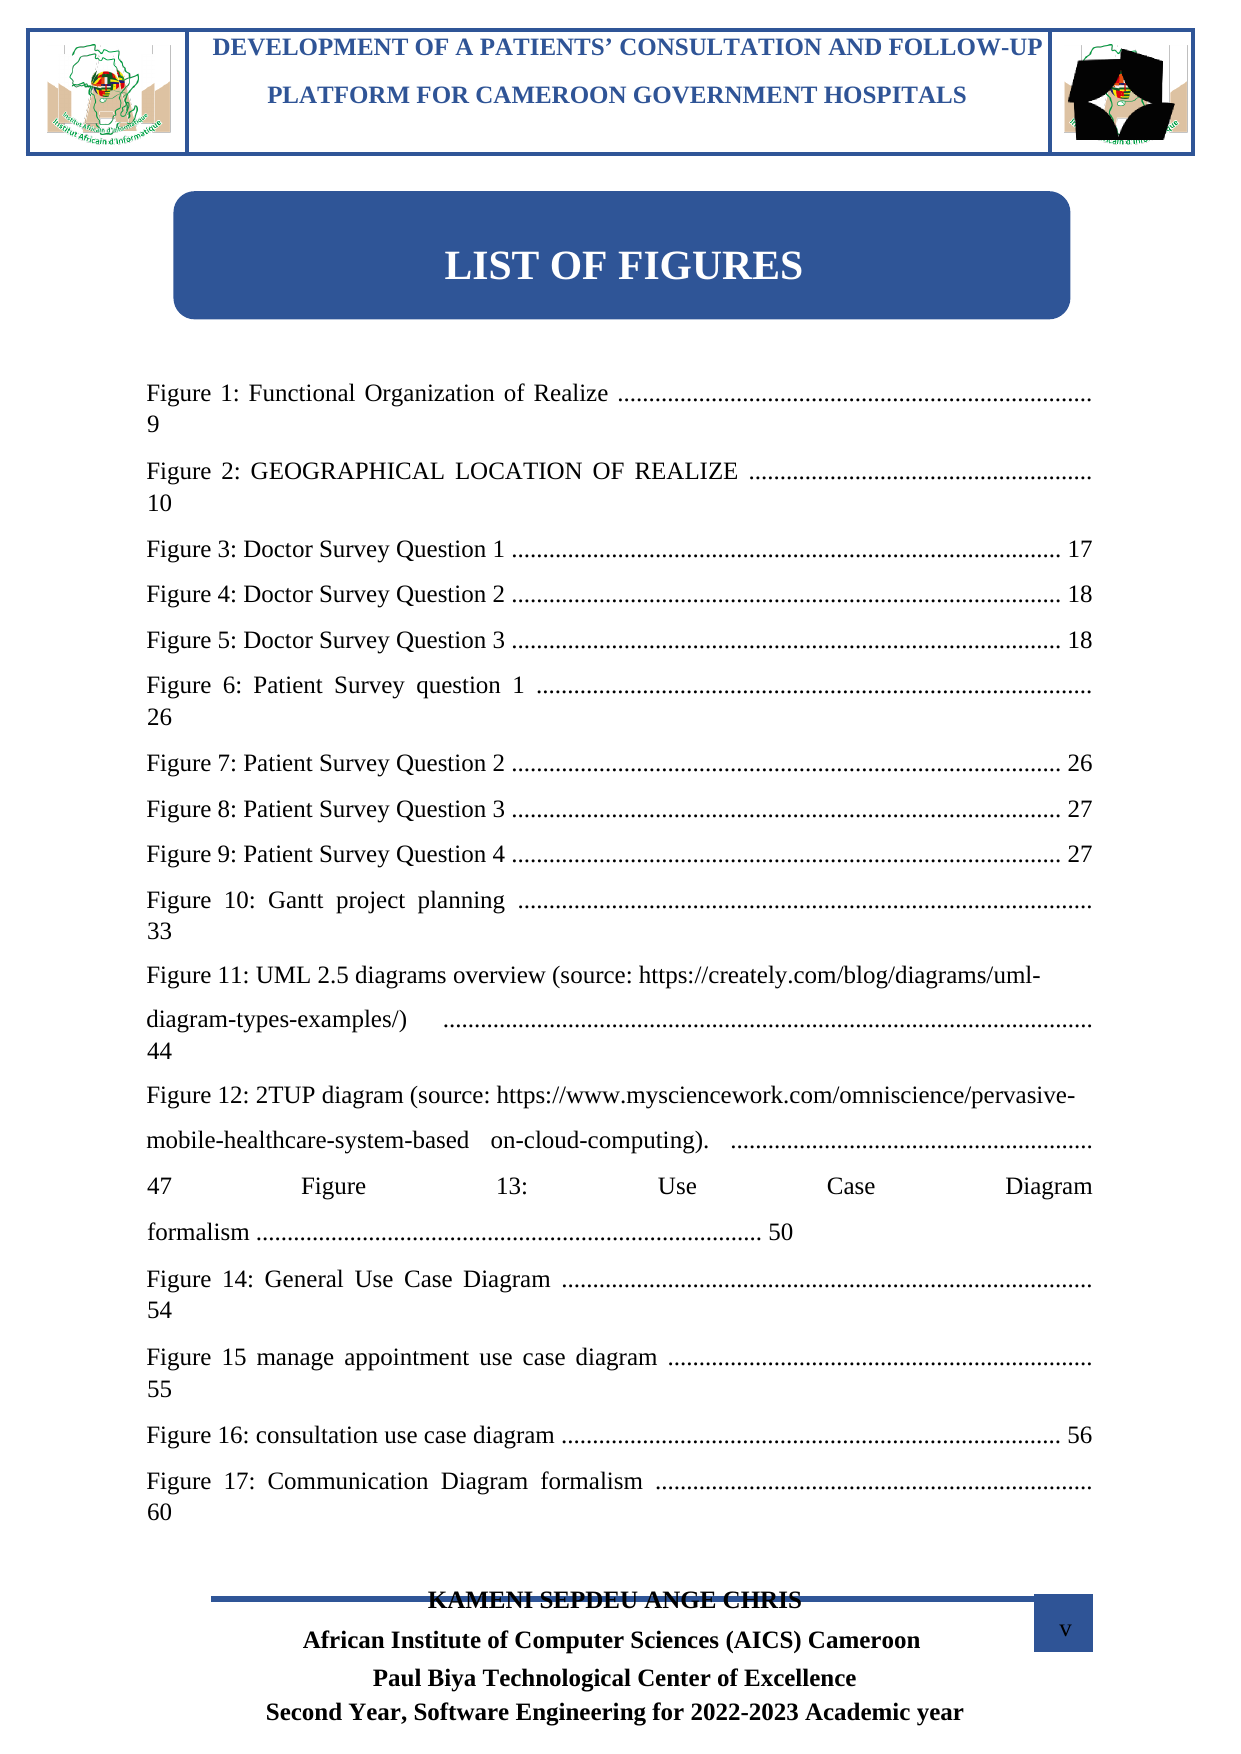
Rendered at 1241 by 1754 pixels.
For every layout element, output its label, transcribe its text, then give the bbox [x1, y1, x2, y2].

text Figure 12: 2TUP diagram (source: https://www.mysciencework.com/omniscience/pervasive- [146, 1080, 1093, 1109]
picture [733, 267, 743, 278]
text Figure 11: UML 2.5 diagrams overview (source: https://creately.com/blog/diagrams/uml- [146, 960, 1093, 989]
text Figure 6: Patient Survey question 1 ......................................................................................... 26 [146, 671, 1093, 731]
text Figure 16: consultation use case diagram ................................................................................ 56 [146, 1420, 1093, 1448]
text mobile-healthcare-system-based on-cloud-computing). .......................................................... 47 Figure 13: Use Case Diagram formalism ................................................................................. 50 [146, 1126, 1093, 1246]
picture [381, 229, 864, 278]
text Figure 17: Communication Diagram formalism ...................................................................... 60 [146, 1466, 1093, 1527]
picture [38, 32, 177, 150]
text Figure 4: Doctor Survey Question 2 ........................................................................................ 18 [146, 579, 1093, 608]
text Figure 1: Functional Organization of Realize ............................................................................ 9 [146, 378, 1093, 439]
text Figure 3: Doctor Survey Question 1 ........................................................................................ 17 [146, 534, 1093, 563]
text Figure 2: GEOGRAPHICAL LOCATION OF REALIZE ....................................................... 10 [146, 456, 1093, 517]
text Figure 7: Patient Survey Question 2 ........................................................................................ 26 [146, 748, 1093, 777]
text Figure 8: Patient Survey Question 3 ........................................................................................ 27 [146, 794, 1093, 822]
picture [733, 254, 741, 265]
text diagram-types-examples/) ........................................................................................................ 44 [146, 1004, 1093, 1065]
text Figure 15 manage appointment use case diagram .................................................................... 55 [146, 1342, 1093, 1403]
text Figure 9: Patient Survey Question 4 ........................................................................................ 27 [146, 839, 1093, 868]
text Figure 5: Doctor Survey Question 3 ........................................................................................ 18 [146, 625, 1093, 654]
picture [1055, 32, 1194, 150]
text Figure 14: General Use Case Diagram ..................................................................................... 54 [146, 1264, 1093, 1324]
text Figure 10: Gantt project planning ............................................................................................ 33 [146, 885, 1093, 945]
picture [558, 253, 573, 277]
